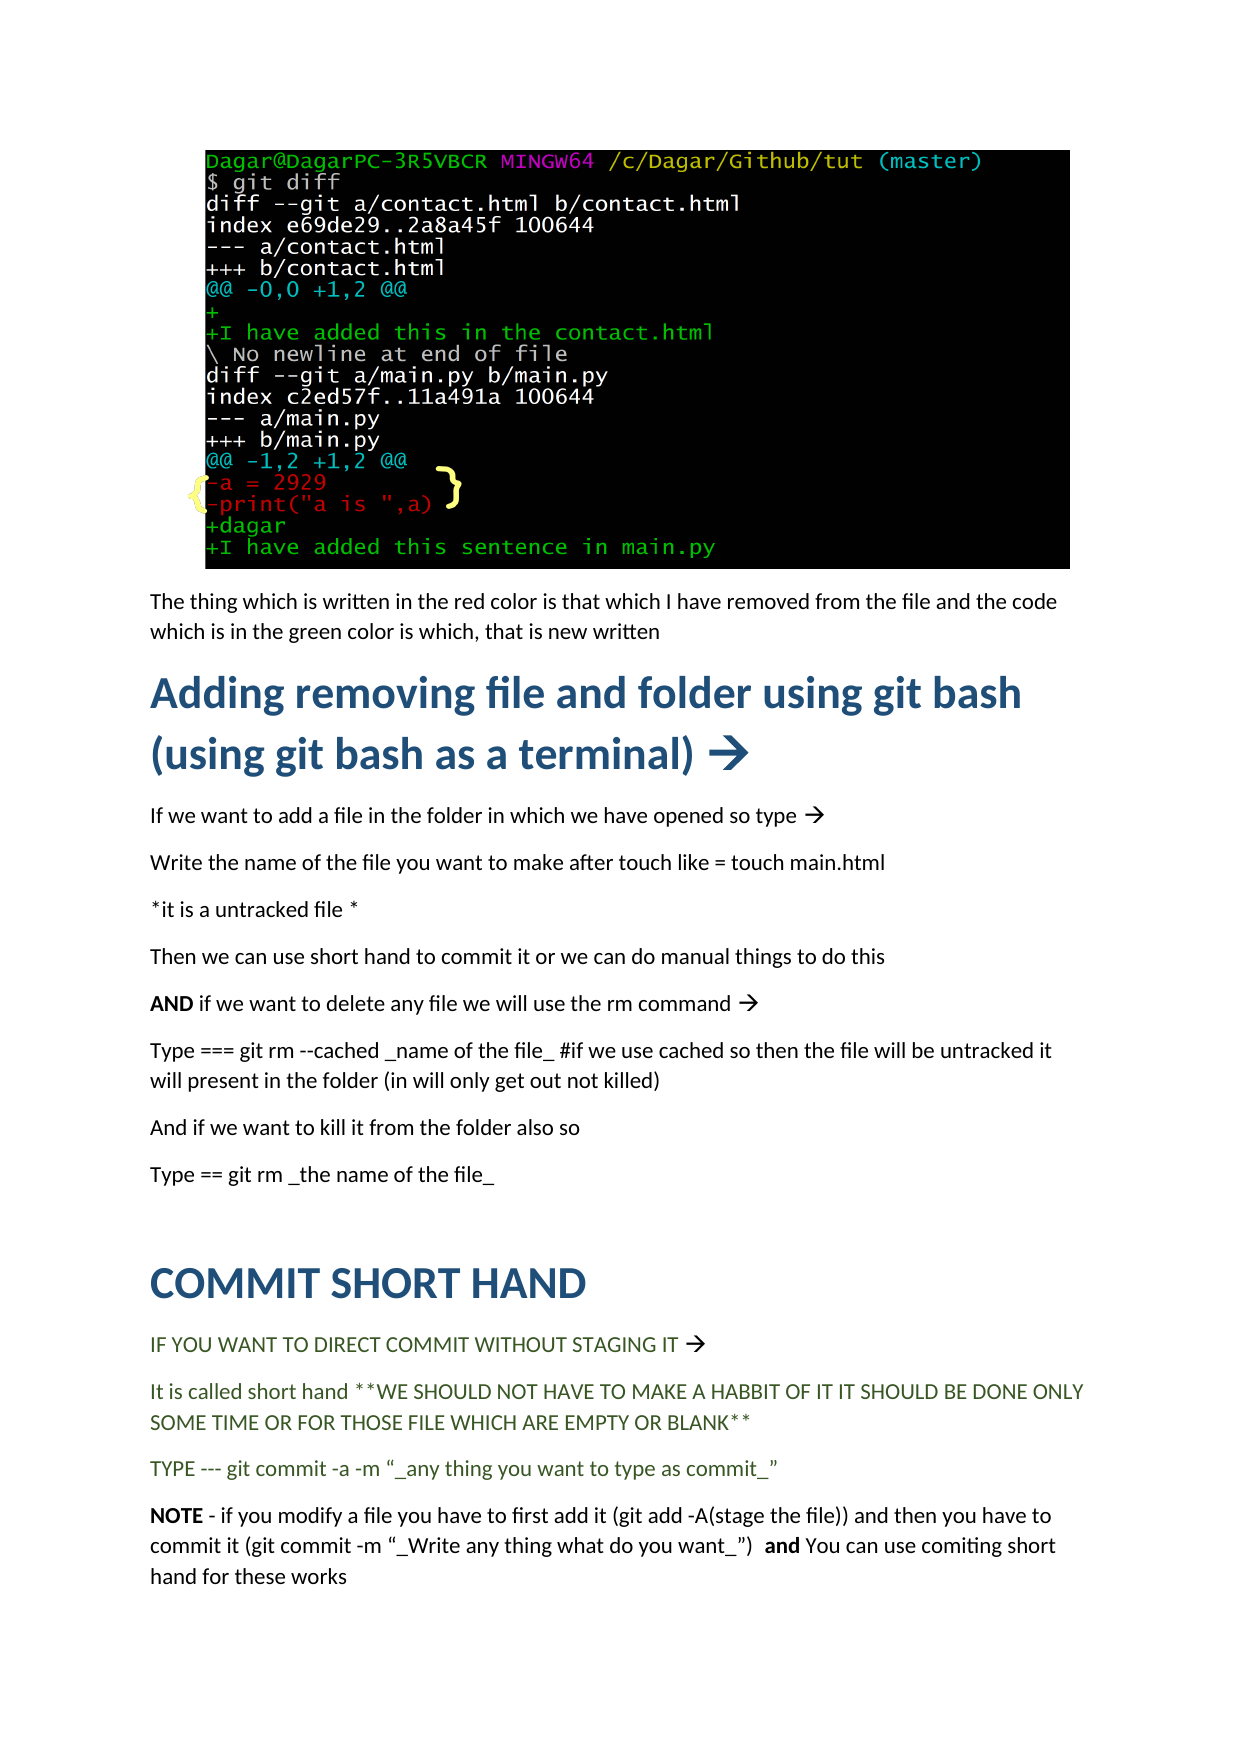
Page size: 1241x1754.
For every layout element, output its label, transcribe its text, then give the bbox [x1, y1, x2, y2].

text The thing which is written in the red color is that which I have removed from the file and the code which is in the green color is which, that is new written [150, 587, 1090, 645]
text NOTE - if you modify a file you have to first add it (git add -A(stage the file)) and then you have to commit it (git commit -m “_Write any thing what do you want_”) and You can use comiting short hand for these works [150, 1501, 1090, 1590]
text *it is a untracked file * [150, 895, 1090, 923]
picture [187, 150, 1070, 569]
text Type == git rm _the name of the file_ [150, 1160, 1090, 1188]
text TYPE --- git commit -a -m “_any thing you want to type as commit_” [150, 1454, 1090, 1483]
text Adding removing file and folder using git bash (using git bash as a terminal) [150, 664, 1090, 781]
text IF YOU WANT TO DIRECT COMMIT WITHOUT STAGING IT [150, 1331, 1090, 1359]
text COMMIT SHORT HAND [150, 1254, 1090, 1309]
text Write the name of the file you want to make after touch like = touch main.html [150, 848, 1090, 876]
text And if we want to kill it from the folder also so [150, 1113, 1090, 1141]
text Type === git rm --cached _name of the file_ #if we use cached so then the file will be untracked it will present in the folder (in will only get out not killed) [150, 1036, 1090, 1094]
text Then we can use short hand to commit it or we can do manual things to do this [150, 942, 1090, 970]
text If we want to add a file in the folder in which we have opened so type [150, 802, 1090, 829]
text AND if we want to delete any file we will use the rm command [150, 989, 1090, 1017]
text It is called short hand **WE SHOULD NOT HAVE TO MAKE A HABBIT OF IT IT SHOULD BE DONE ONLY SOME TIME OR FOR THOSE FILE WHICH ARE EMPTY OR BLANK** [150, 1377, 1090, 1436]
